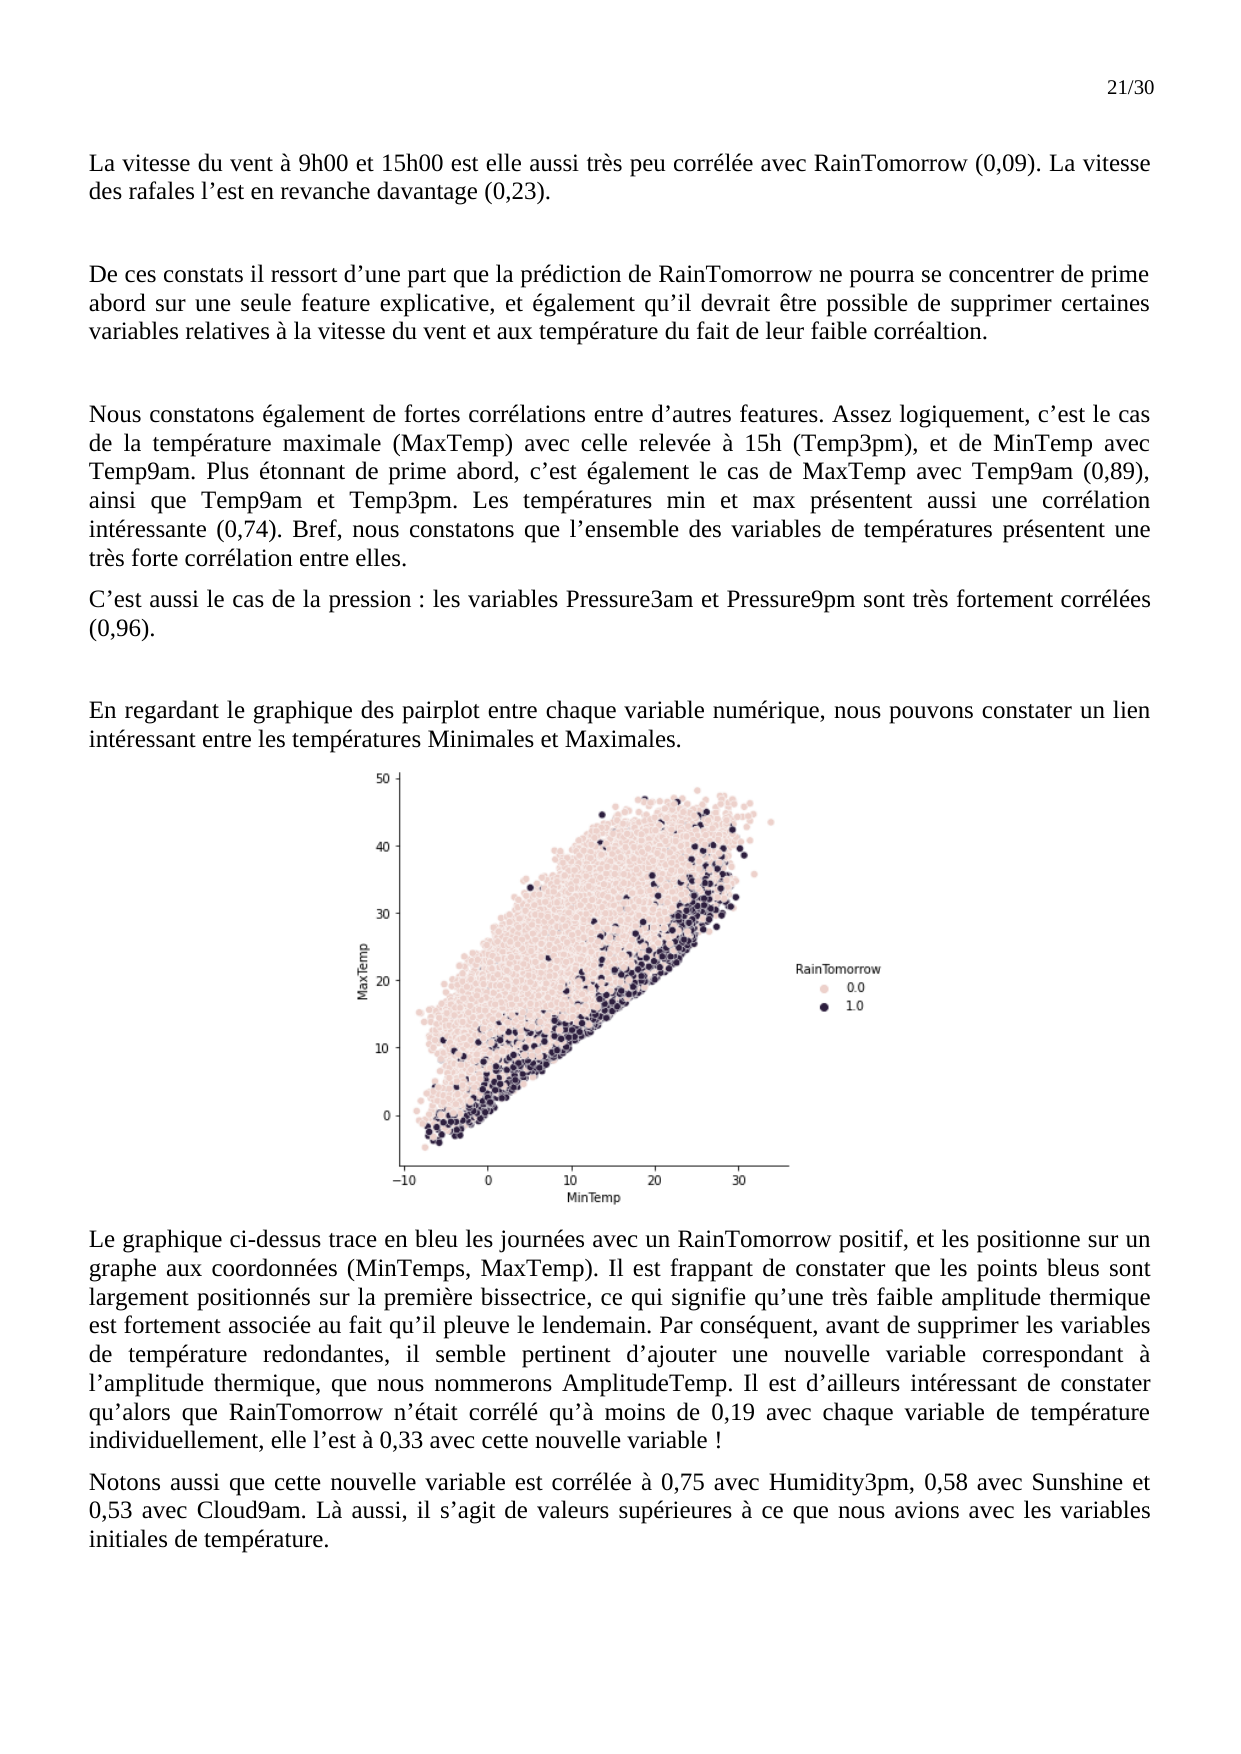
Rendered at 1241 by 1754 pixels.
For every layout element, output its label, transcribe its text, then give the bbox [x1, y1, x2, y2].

text En regardant le graphique des pairplot entre chaque variable numérique, nous pouvons constater un lien intéressant entre les températures Minimales et Maximales. [89, 695, 1152, 753]
text De ces constats il ressort d’une part que la prédiction de RainTomorrow ne pourra se concentrer de prime abord sur une seule feature explicative, et également qu’il devrait être possible de supprimer certaines variables relatives à la vitesse du vent et aux température du fait de leur faible corréaltion. [89, 259, 1152, 345]
text Nous constatons également de fortes corrélations entre d’autres features. Assez logiquement, c’est le cas de la température maximale (MaxTemp) avec celle relevée à 15h (Temp3pm), et de MinTemp avec Temp9am. Plus étonnant de prime abord, c’est également le cas de MaxTemp avec Temp9am (0,89), ainsi que Temp9am et Temp3pm. Les températures min et max présentent aussi une corrélation intéressante (0,74). Bref, nous constatons que l’ensemble des variables de températures présentent une très forte corrélation entre elles. [89, 399, 1152, 571]
text Le graphique ci-dessus trace en bleu les journées avec un RainTomorrow positif, et les positionne sur un graphe aux coordonnées (MinTemps, MaxTemp). Il est frappant de constater que les points bleus sont largement positionnés sur la première bissectrice, ce qui signifie qu’une très faible amplitude thermique est fortement associée au fait qu’il pleuve le lendemain. Par conséquent, avant de supprimer les variables de température redondantes, il semble pertinent d’ajouter une nouvelle variable correspondant à l’amplitude thermique, que nous nommerons AmplitudeTemp. Il est d’ailleurs intéressant de constater qu’alors que RainTomorrow n’était corrélé qu’à moins de 0,19 avec chaque variable de température individuellement, elle l’est à 0,33 avec cette nouvelle variable ! [89, 1224, 1152, 1454]
text La vitesse du vent à 9h00 et 15h00 est elle aussi très peu corrélée avec RainTomorrow (0,09). La vitesse des rafales l’est en revanche davantage (0,23). [89, 148, 1152, 205]
text Notons aussi que cette nouvelle variable est corrélée à 0,75 avec Humidity3pm, 0,58 avec Sunshine et 0,53 avec Cloud9am. Là aussi, il s’agit de valeurs supérieures à ce que nous avions avec les variables initiales de température. [89, 1467, 1152, 1553]
text C’est aussi le cas de la pression : les variables Pressure3am et Pressure9pm sont très fortement corrélées (0,96). [89, 584, 1152, 641]
picture [349, 765, 891, 1212]
